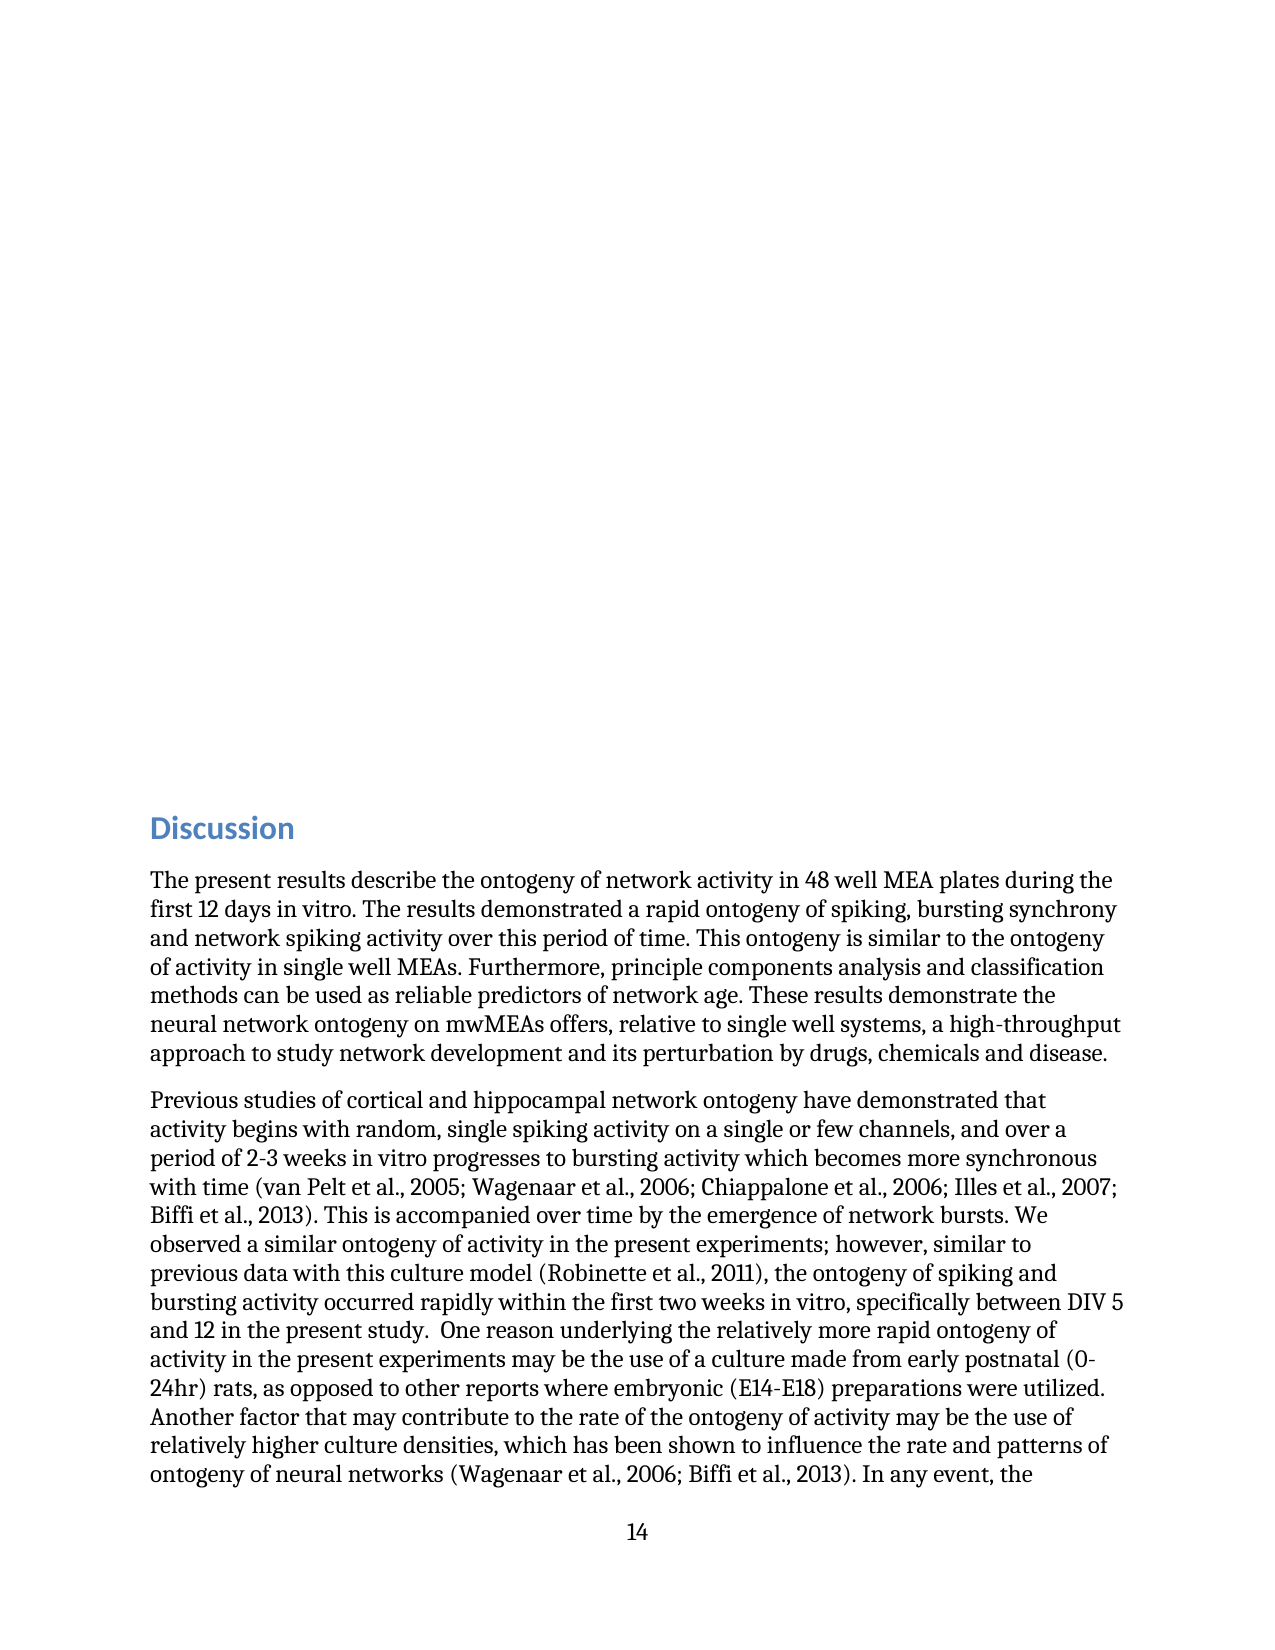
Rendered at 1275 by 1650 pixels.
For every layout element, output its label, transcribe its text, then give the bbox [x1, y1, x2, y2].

text The present results describe the ontogeny of network activity in 48 well MEA plates during the first 12 days in vitro. The results demonstrated a rapid ontogeny of spiking, bursting synchrony and network spiking activity over this period of time. This ontogeny is similar to the ontogeny of activity in single well MEAs. Furthermore, principle components analysis and classification methods can be used as reliable predictors of network age. These results demonstrate the neural network ontogeny on mwMEAs offers, relative to single well systems, a high-throughput approach to study network development and its perturbation by drugs, chemicals and disease. [150, 866, 1125, 1068]
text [150, 1086, 1125, 1489]
subtitle Discussion [150, 807, 1125, 848]
